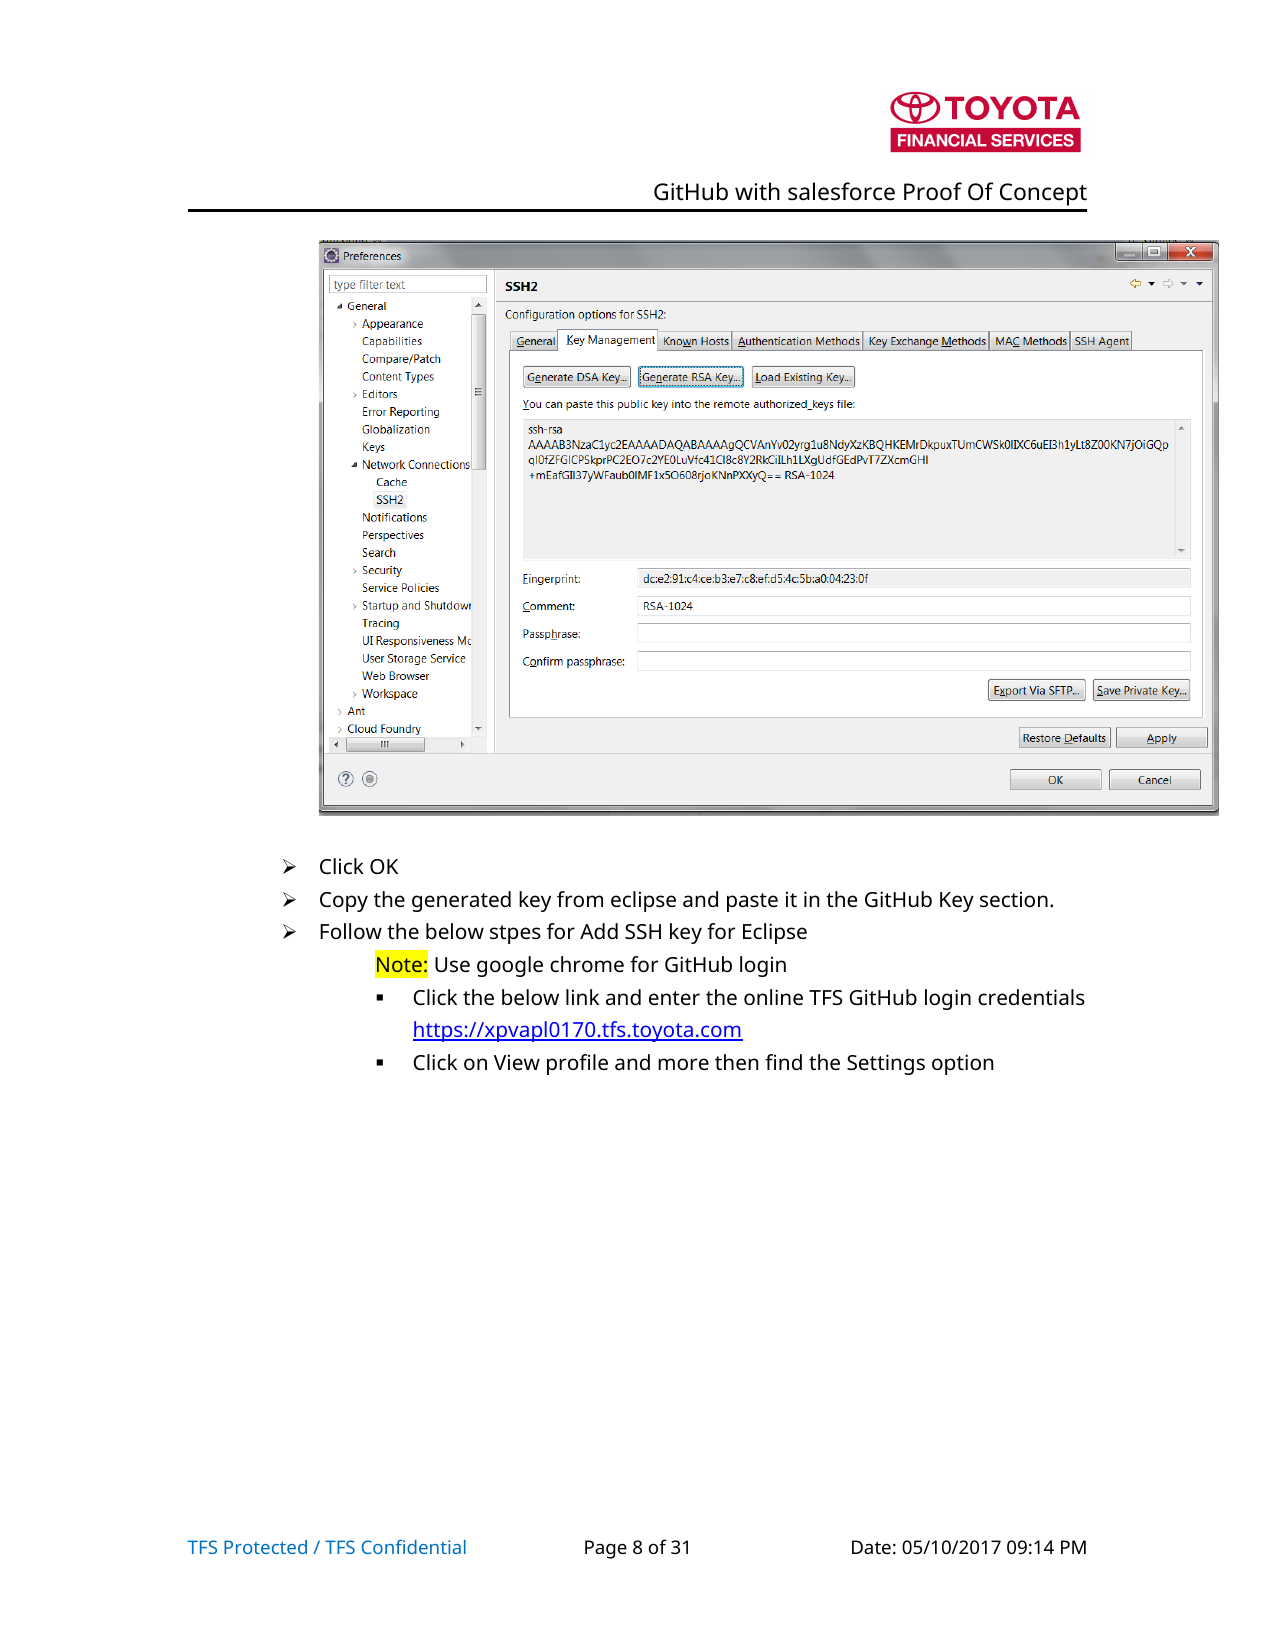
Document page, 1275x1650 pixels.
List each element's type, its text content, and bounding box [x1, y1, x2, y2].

list Note: Use google chrome for GitHub login [428, 950, 1087, 978]
list Click on View profile and more then find the Settings option [375, 1048, 1087, 1076]
list https://xpvapl0170.tfs.toyota.com [412, 1015, 1087, 1044]
list Click OK [281, 852, 1087, 881]
picture [881, 90, 1090, 153]
picture [318, 240, 1219, 816]
list Copy the generated key from eclipse and paste it in the GitHub Key section. [281, 885, 1087, 913]
list Follow the below stpes for Add SSH key for Eclipse [281, 917, 1087, 946]
list Click the below link and enter the online TFS GitHub login credentials [375, 983, 1087, 1011]
